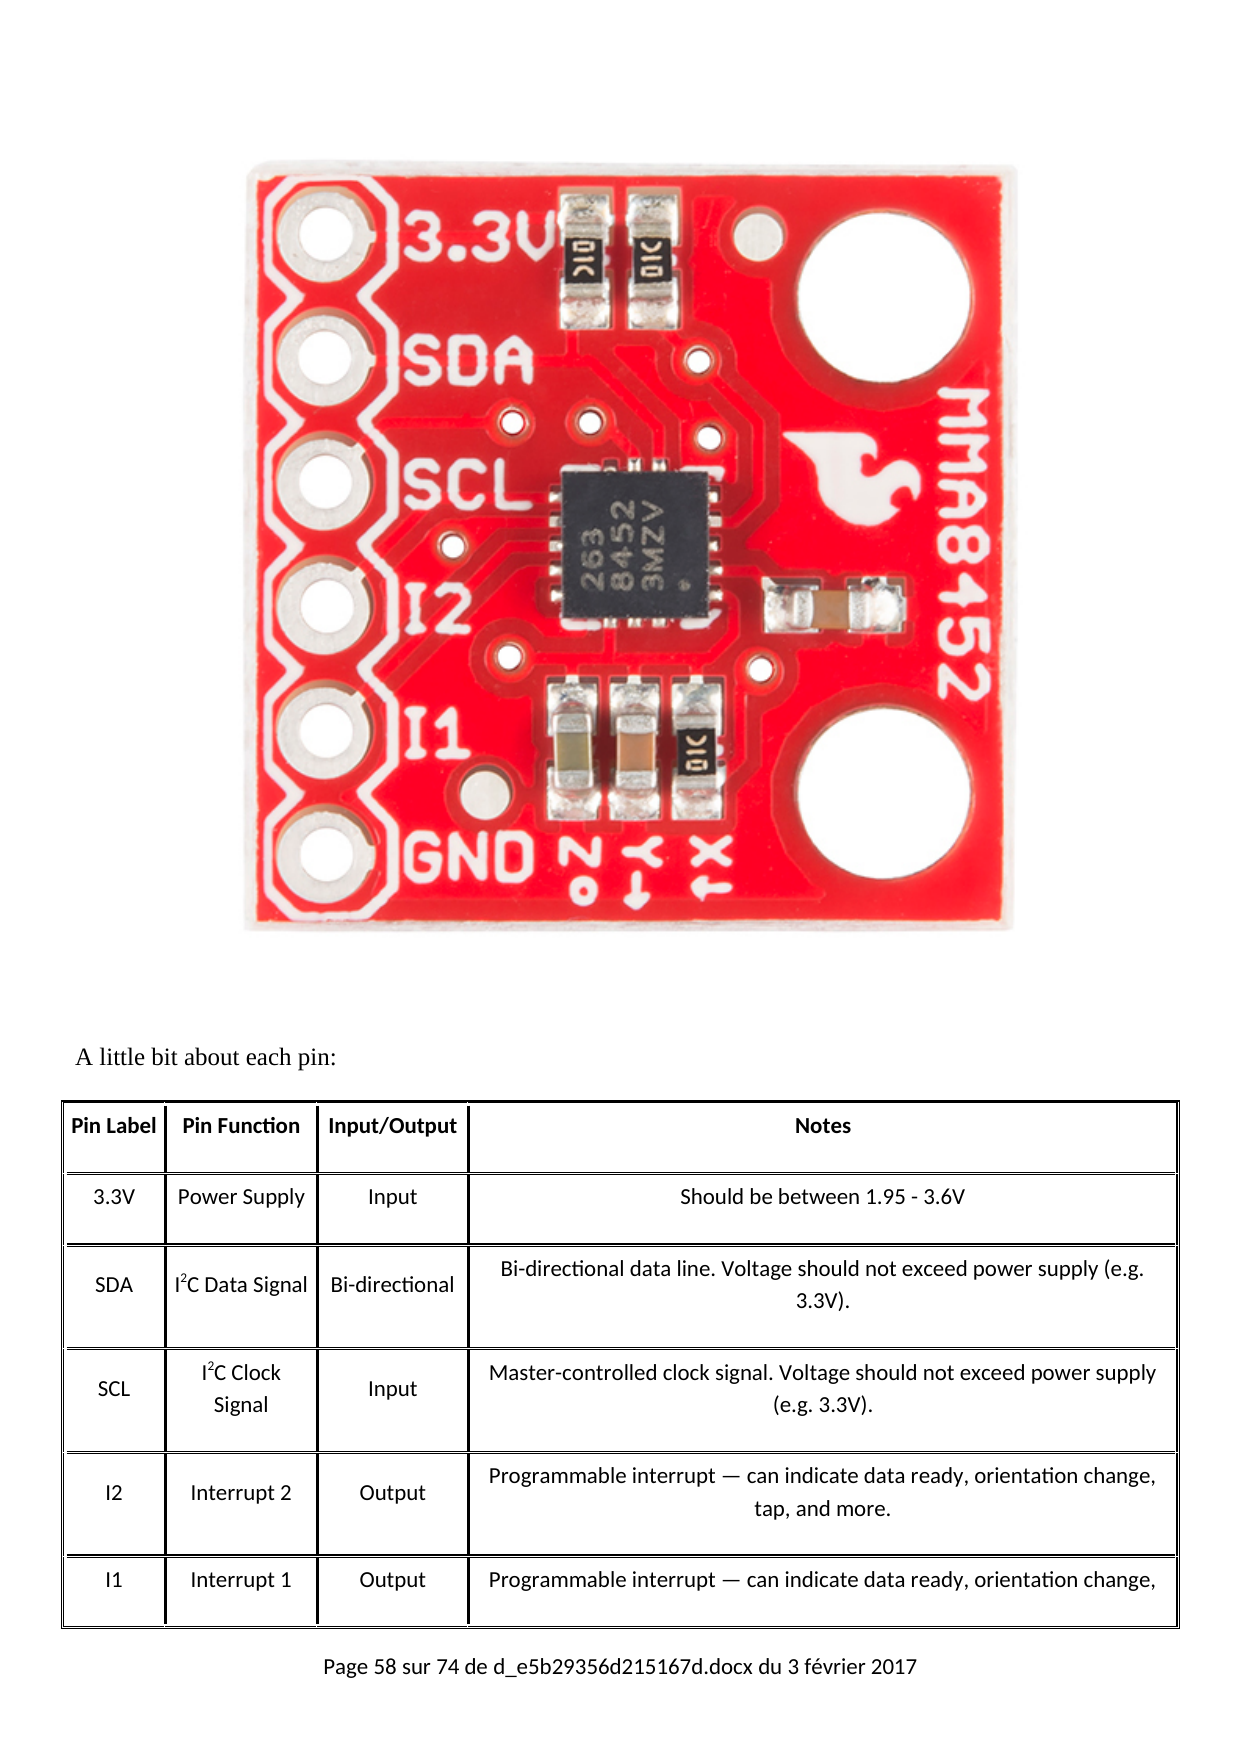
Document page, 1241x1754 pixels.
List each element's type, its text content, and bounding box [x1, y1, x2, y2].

table_cell I2C Clock Signal [167, 1350, 316, 1451]
table_header Pin Label [64, 1102, 165, 1171]
table_cell Bi-directional data line. Voltage should not exceed power supply (e.g. 3.3V). [470, 1243, 1177, 1347]
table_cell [468, 1451, 1178, 1554]
table_cell Output [319, 1454, 467, 1554]
text A little bit about each pin: [75, 1042, 1165, 1071]
table_cell Bi-directional [319, 1247, 467, 1347]
table_cell I2C Data Signal [167, 1247, 316, 1347]
table_cell Interrupt 1 [165, 1558, 317, 1626]
table_header Input/Output [317, 1102, 468, 1171]
table_cell I2 [63, 1451, 165, 1554]
table_cell Input [319, 1350, 467, 1451]
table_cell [468, 1554, 1177, 1626]
table_cell Master-controlled clock signal. Voltage should not exceed power supply (e.g. 3.3V). [468, 1347, 1178, 1451]
table_cell Interrupt 2 [167, 1454, 316, 1554]
table_header Notes [468, 1103, 1176, 1171]
table_cell SCL [63, 1347, 165, 1451]
table_header Pin Function [165, 1102, 317, 1171]
table_cell 3.3V [64, 1171, 164, 1243]
picture [151, 75, 1089, 1013]
table_cell Input [319, 1175, 467, 1243]
table_cell SDA [64, 1243, 164, 1347]
table_cell Should be between 1.95 - 3.6V [470, 1171, 1177, 1243]
table_cell I1 [64, 1554, 165, 1626]
table_cell Output [317, 1558, 468, 1626]
table_cell Power Supply [167, 1175, 316, 1243]
